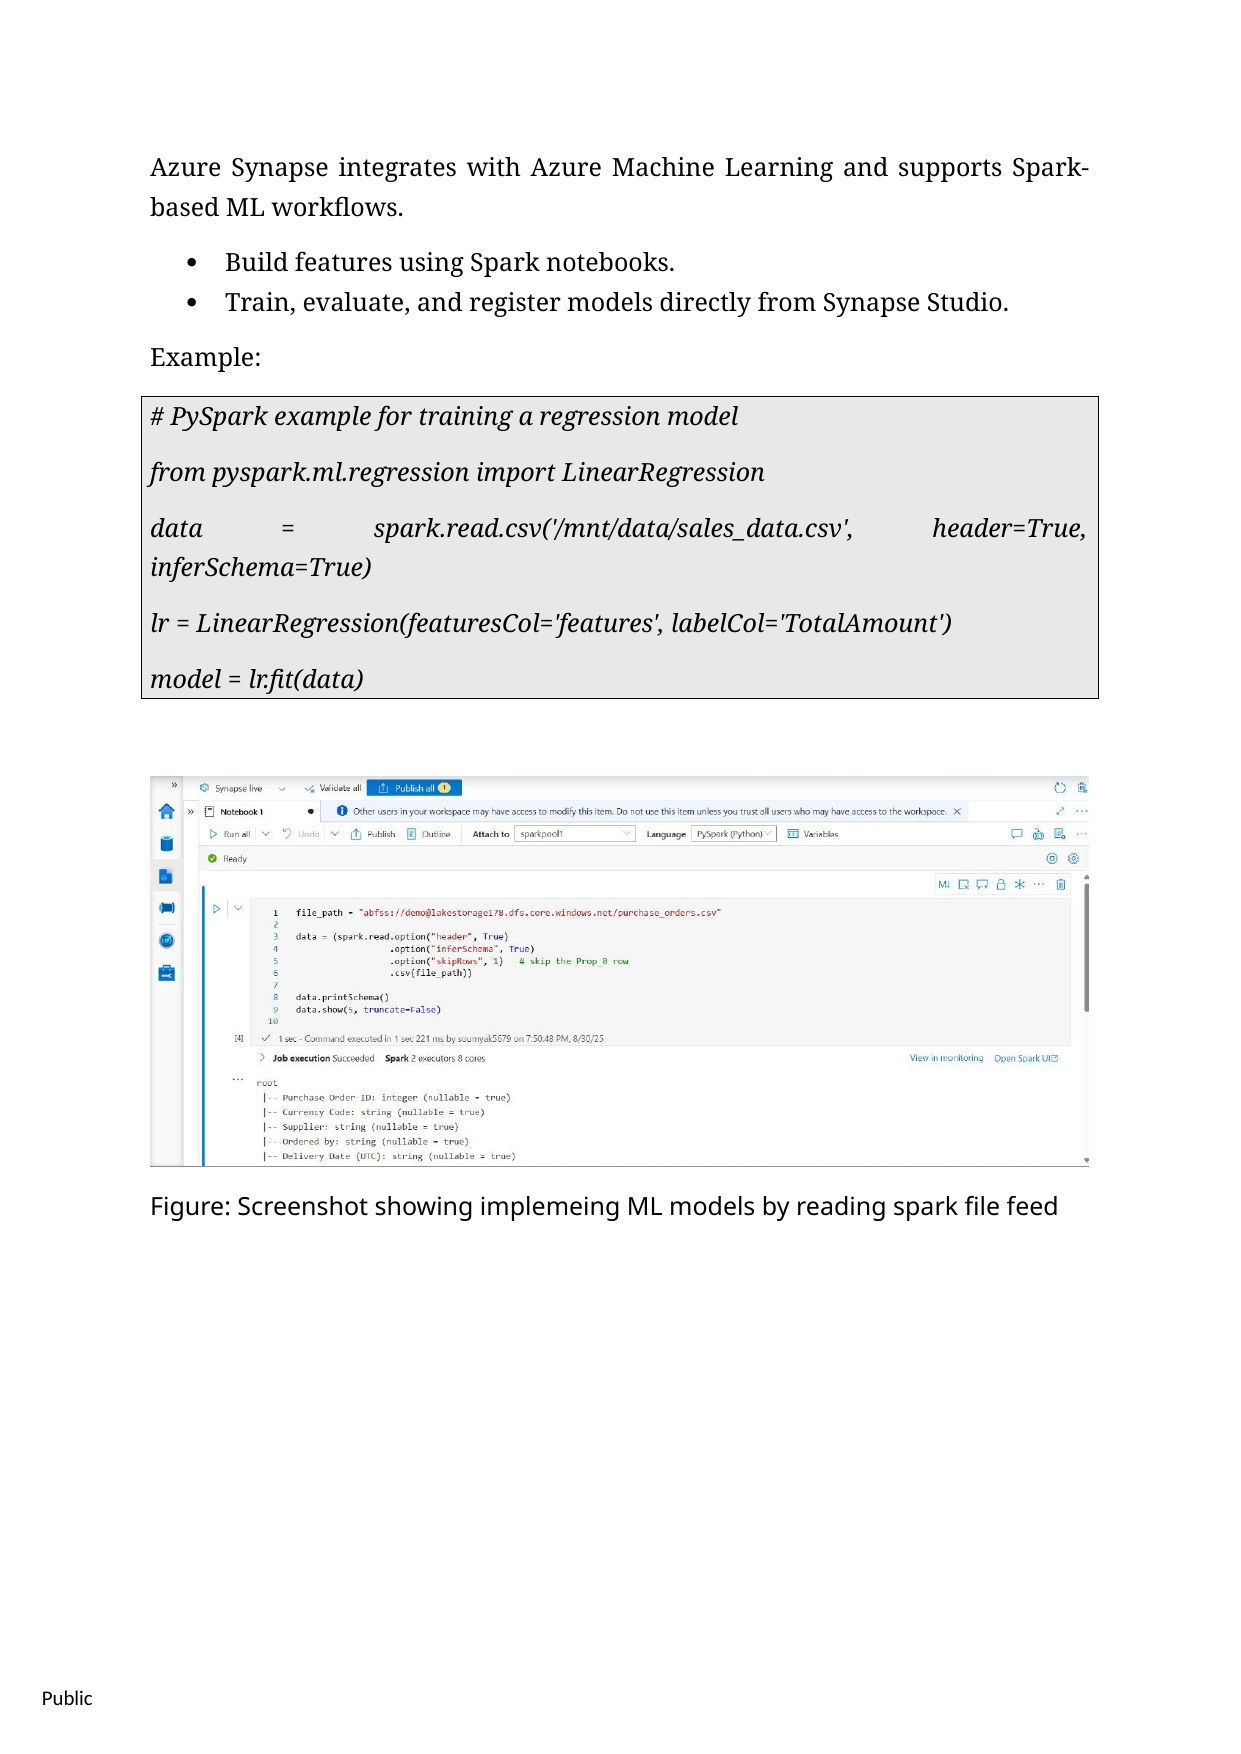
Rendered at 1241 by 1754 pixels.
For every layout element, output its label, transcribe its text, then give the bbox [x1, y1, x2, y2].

text from pyspark.ml.regression import LinearRegression [142, 452, 1098, 489]
list Build features using Spark notebooks. [187, 245, 1090, 279]
text lr = LinearRegression(featuresCol='features', labelCol='TotalAmount') [142, 602, 1098, 640]
text # PySpark example for training a regression model [142, 397, 1098, 433]
text Example: [150, 340, 1090, 374]
list Train, evaluate, and register models directly from Synapse Studio. [187, 284, 1090, 318]
text data = spark.read.csv('/mnt/data/sales_data.csv', header=True, inferSchema=True) [142, 507, 1098, 584]
text Azure Synapse integrates with Azure Machine Learning and supports Spark-based ML workflows. [150, 150, 1090, 223]
text Figure: Screenshot showing implemeing ML models by reading spark file feed [150, 1188, 1090, 1223]
text model = lr.fit(data) [142, 658, 1098, 698]
picture [150, 776, 1089, 1167]
